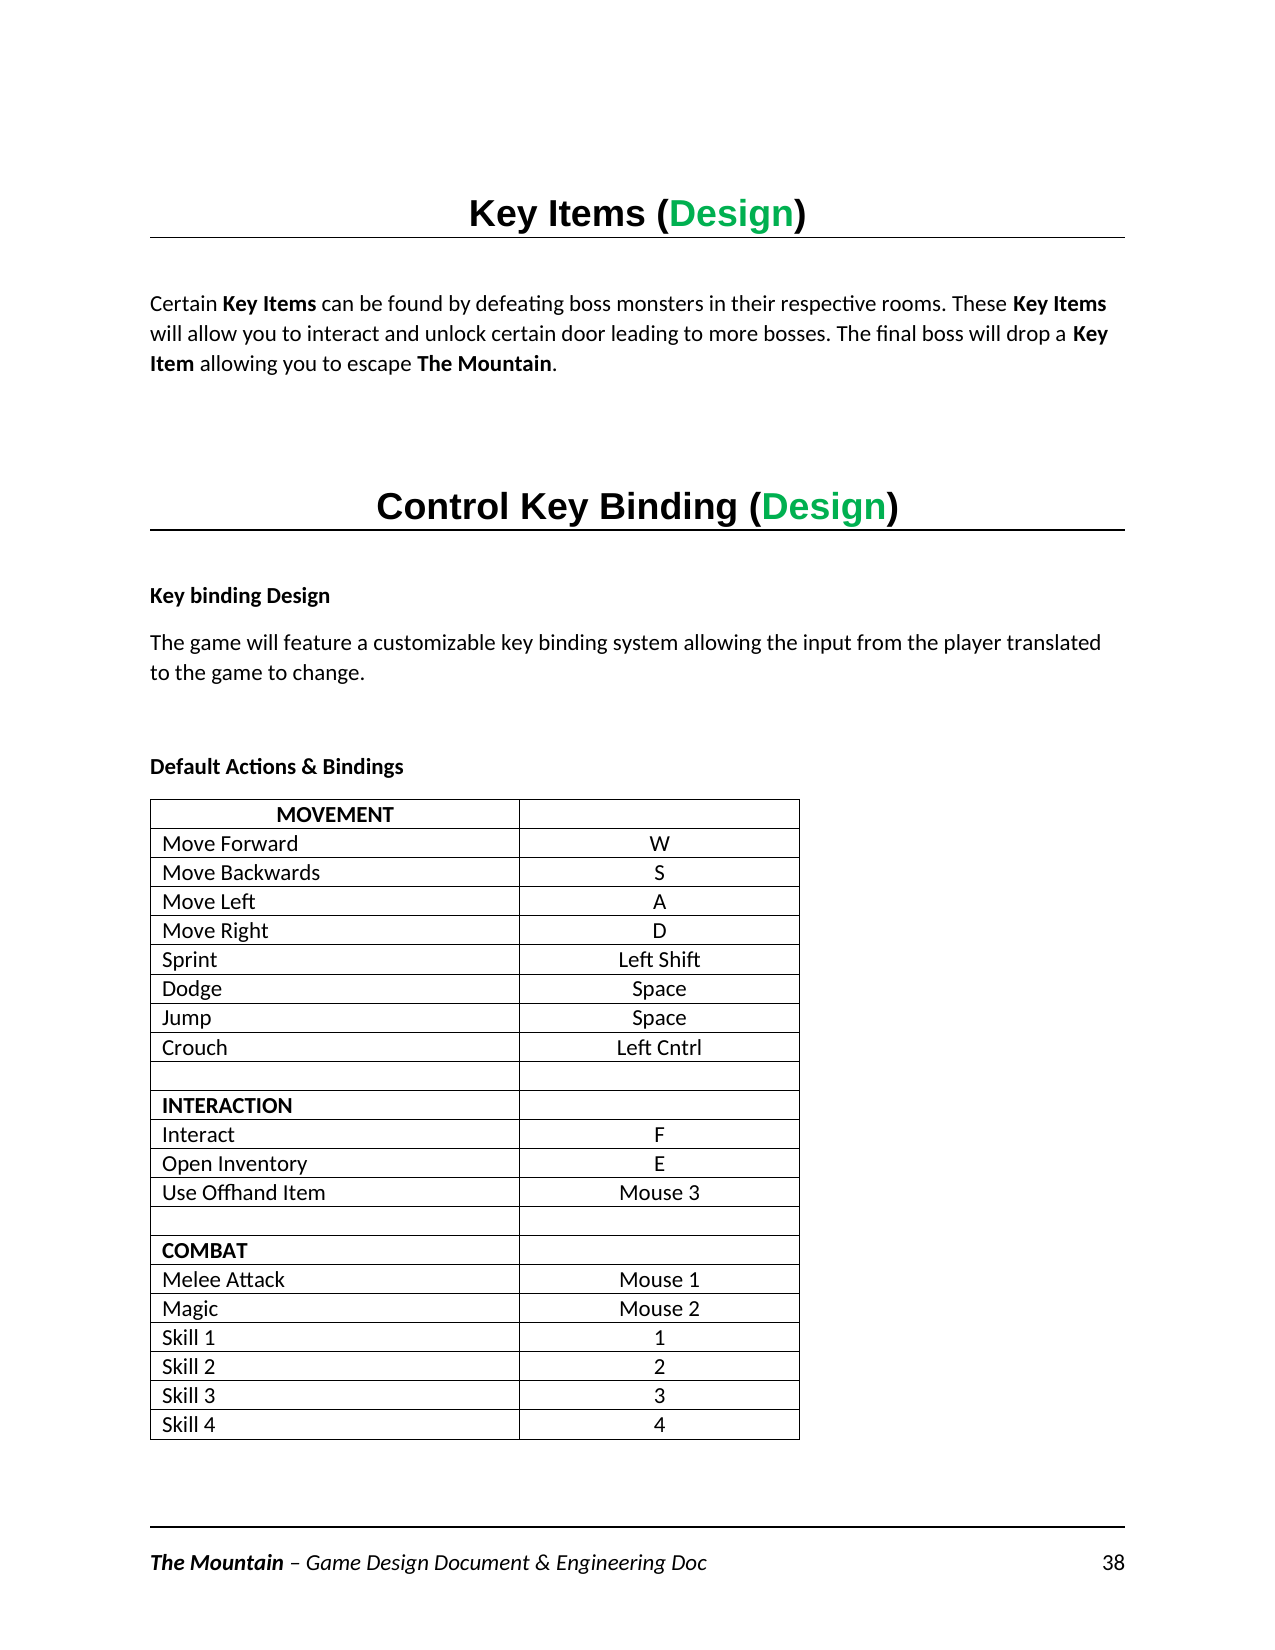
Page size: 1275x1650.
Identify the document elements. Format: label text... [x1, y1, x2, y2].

table_cell Crouch [151, 1033, 519, 1061]
table_cell INTERACTION [151, 1091, 519, 1119]
table_cell [520, 1236, 799, 1264]
table_cell Skill 1 [151, 1323, 519, 1351]
table_cell 2 [520, 1352, 799, 1380]
table_cell Left Shift [520, 945, 799, 973]
table_cell Magic [151, 1294, 519, 1322]
text The game will feature a customizable key binding system allowing the input from the player translated to the game to change. [150, 628, 1125, 686]
table_cell Mouse 3 [520, 1178, 799, 1206]
table_header [520, 800, 799, 828]
table_cell Interact [151, 1120, 519, 1148]
table_cell Skill 4 [151, 1410, 519, 1438]
table_cell Jump [151, 1004, 519, 1032]
table_cell 3 [520, 1381, 799, 1409]
subtitle Key Items (Design) [150, 192, 1125, 237]
text Certain Key Items can be found by defeating boss monsters in their respective rooms. These Key Items will allow you to interact and unlock certain door leading to more bosses. The final boss will drop a Key Item allowing you to escape The Mountain. [150, 289, 1125, 377]
table_cell Mouse 2 [520, 1294, 799, 1322]
table_cell COMBAT [151, 1236, 519, 1264]
table_cell Move Left [151, 887, 519, 915]
table_cell [520, 1207, 799, 1235]
table_cell Skill 3 [151, 1381, 519, 1409]
table_header MOVEMENT [151, 800, 519, 828]
table_cell Space [520, 975, 799, 1002]
table_cell Sprint [151, 945, 519, 973]
table_cell Space [520, 1004, 799, 1032]
subtitle Control Key Binding (Design) [150, 484, 1125, 529]
table_cell E [520, 1149, 799, 1177]
table_cell 4 [520, 1410, 799, 1438]
table_cell F [520, 1120, 799, 1148]
table_cell S [520, 858, 799, 886]
table_cell W [520, 829, 799, 857]
table_cell A [520, 887, 799, 915]
table_cell [520, 1091, 799, 1119]
table_cell Dodge [151, 975, 519, 1002]
table_cell [151, 1062, 519, 1090]
table_cell Skill 2 [151, 1352, 519, 1380]
table_cell [520, 1062, 799, 1090]
table_cell Move Right [151, 916, 519, 944]
table_cell Use Offhand Item [151, 1178, 519, 1206]
table_cell Move Backwards [151, 858, 519, 886]
table_cell Open Inventory [151, 1149, 519, 1177]
text Default Actions & Bindings [150, 752, 1125, 780]
table_cell Mouse 1 [520, 1265, 799, 1293]
table_cell Left Cntrl [520, 1033, 799, 1061]
table_cell Melee Attack [151, 1265, 519, 1293]
table_cell 1 [520, 1323, 799, 1351]
table_cell D [520, 916, 799, 944]
table_cell [151, 1207, 519, 1235]
table_cell Move Forward [151, 829, 519, 857]
text Key binding Design [150, 581, 1125, 609]
